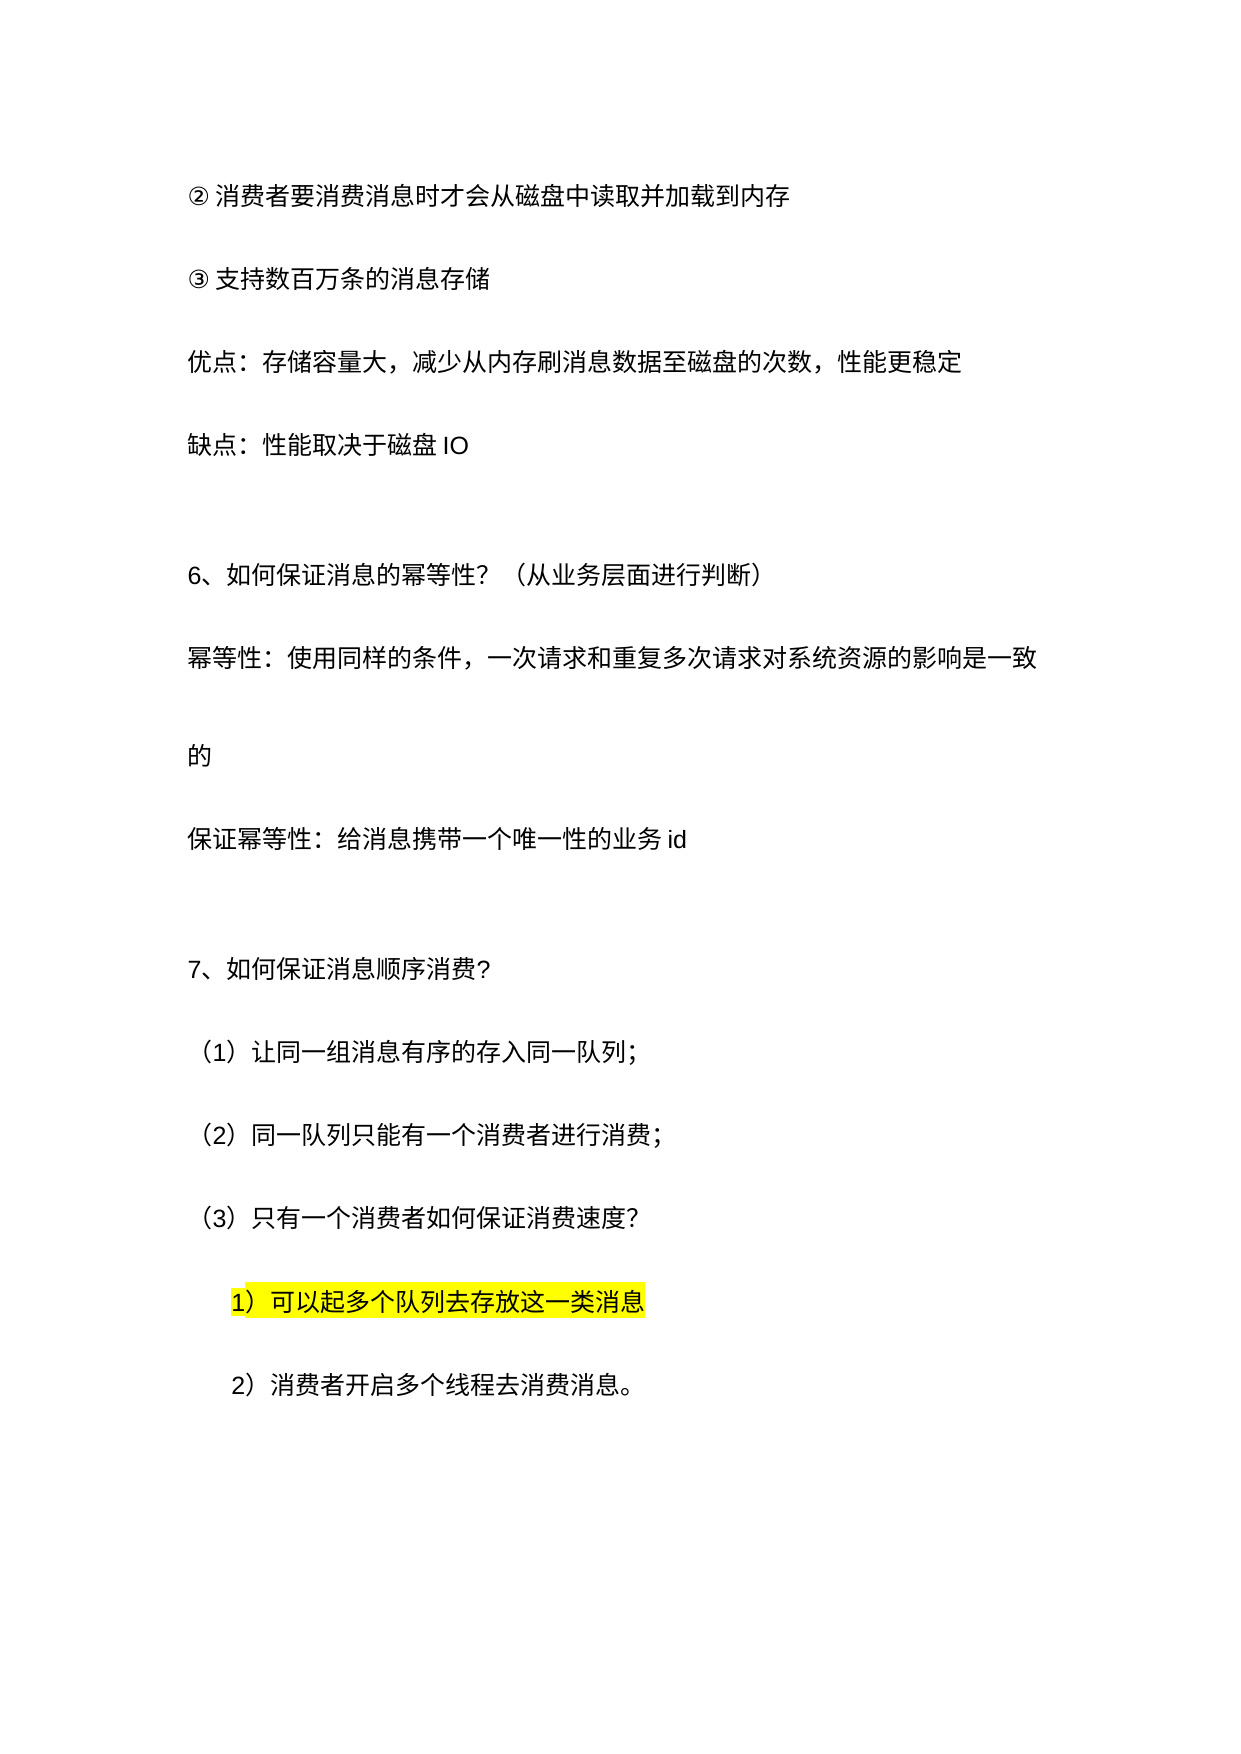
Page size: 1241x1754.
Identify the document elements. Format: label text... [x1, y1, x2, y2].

text 幂等性：使用同样的条件，一次请求和重复多次请求对系统资源的影响是一致的 [187, 624, 1053, 787]
subtitle 6、如何保证消息的幂等性？（从业务层面进行判断） [187, 541, 1053, 606]
text （3）只有一个消费者如何保证消费速度？ [187, 1184, 1053, 1249]
text （1）让同一组消息有序的存入同一队列； [187, 1018, 1053, 1083]
text （2）同一队列只能有一个消费者进行消费； [187, 1101, 1053, 1166]
subtitle 7、如何保证消息顺序消费? [187, 935, 1053, 1000]
text 1）可以起多个队列去存放这一类消息 [187, 1268, 1053, 1333]
text 缺点：性能取决于磁盘IO [187, 411, 1053, 476]
text 2）消费者开启多个线程去消费消息。 [187, 1351, 1053, 1416]
text 保证幂等性：给消息携带一个唯一性的业务id [187, 805, 1053, 870]
text ③支持数百万条的消息存储 [187, 245, 1053, 310]
text 优点：存储容量大，减少从内存刷消息数据至磁盘的次数，性能更稳定 [187, 328, 1053, 393]
text ②消费者要消费消息时才会从磁盘中读取并加载到内存 [187, 162, 1053, 227]
